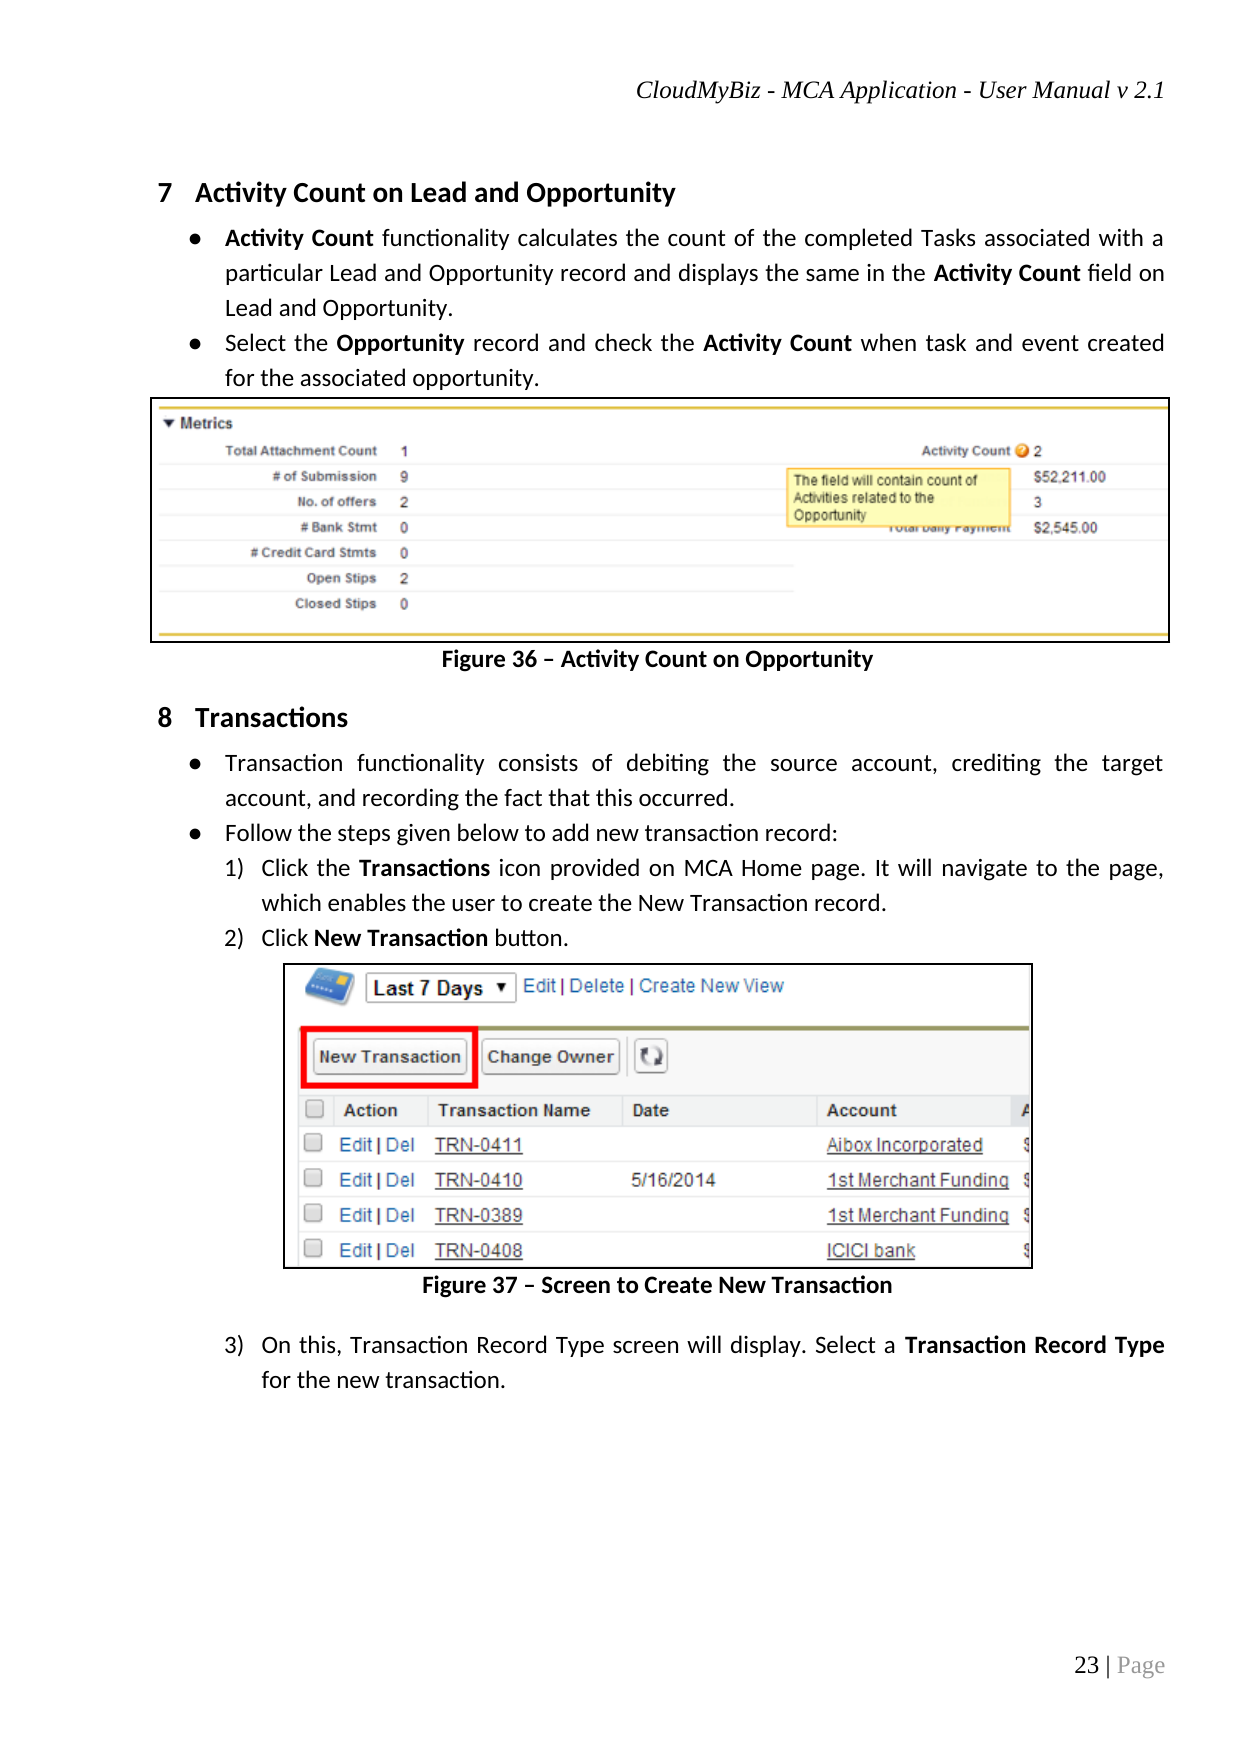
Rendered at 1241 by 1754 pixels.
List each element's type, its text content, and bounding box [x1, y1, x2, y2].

text Figure 36 – Activity Count on Opportunity [150, 643, 1165, 674]
text Figure 37 – Screen to Create New Transaction [150, 1269, 1165, 1300]
picture [152, 399, 1168, 641]
list Click the Transactions icon provided on MCA Home page. It will navigate to the page, which enables the user to create the New Transaction record. [224, 852, 1165, 918]
list On this, Transaction Record Type screen will display. Select a Transaction Record Type for the new transaction. [224, 1329, 1165, 1394]
list Select the Opportunity record and check the Activity Count when task and event created for the associated opportunity. [187, 327, 1165, 392]
list Click New Transaction button. [224, 922, 1165, 953]
subtitle Activity Count on Lead and Opportunity [157, 174, 1165, 209]
list Activity Count functionality calculates the count of the completed Tasks associated with a particular Lead and Opportunity record and displays the same in the Activity Count field on Lead and Opportunity. [187, 222, 1165, 322]
picture [285, 965, 1031, 1267]
list Transaction functionality consists of debiting the source account, crediting the target account, and recording the fact that this occurred. [187, 747, 1165, 813]
list Follow the steps given below to add new transaction record: [187, 817, 1165, 848]
subtitle Transactions [157, 699, 1165, 734]
